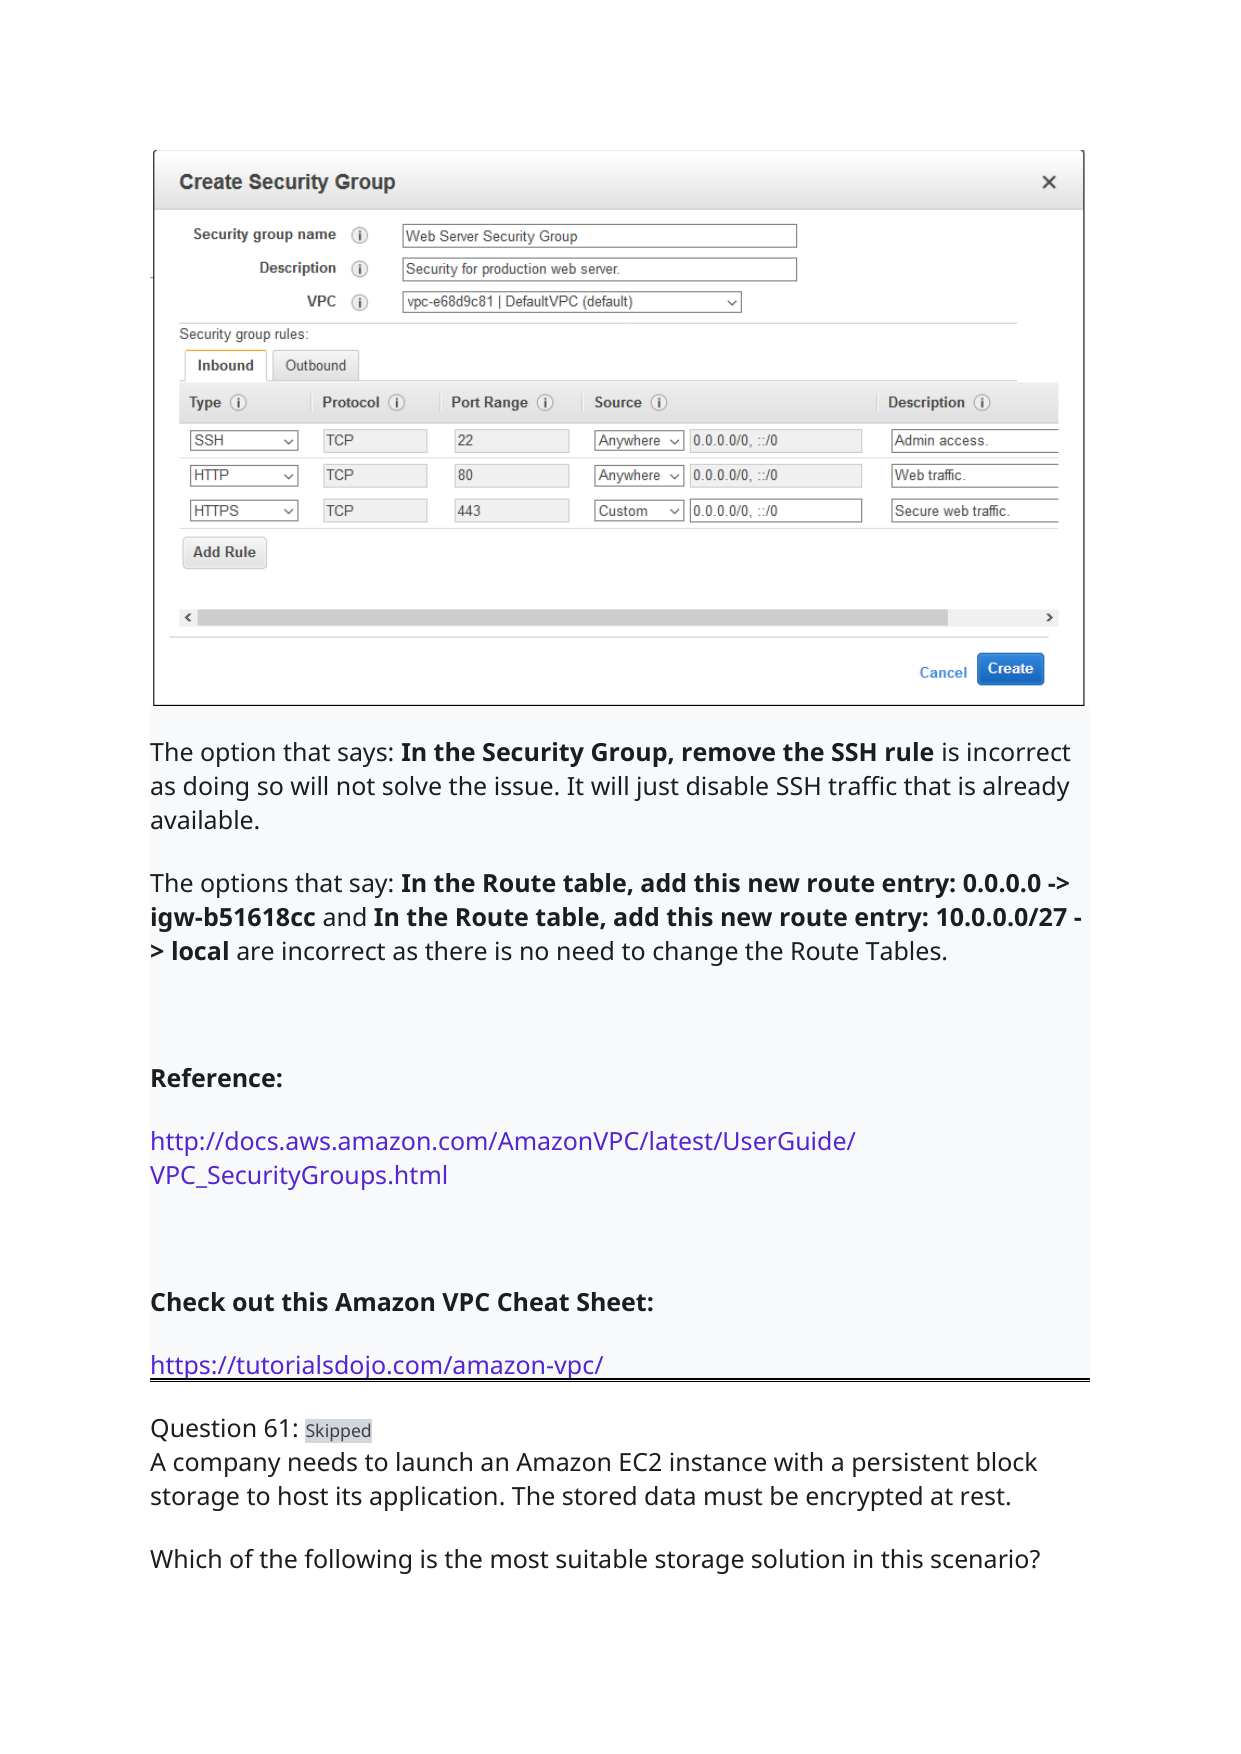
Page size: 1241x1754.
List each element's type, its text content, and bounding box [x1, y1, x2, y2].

text The options that say: In the Route table, add this new route entry: 0.0.0.0 -> igw-b51618cc and In the Route table, add this new route entry: 10.0.0.0/27 -> local are incorrect as there is no need to change the Route Tables. [150, 866, 1090, 968]
text A company needs to launch an Amazon EC2 instance with a persistent block storage to host its application. The stored data must be encrypted at rest. [150, 1445, 1090, 1513]
text Reference: [150, 1060, 1090, 1094]
text The option that says: In the Security Group, remove the SSH rule is incorrect as doing so will not solve the issue. It will just disable SSH traffic that is already available. [150, 734, 1090, 837]
text https://tutorialsdojo.com/amazon-vpc/ [150, 1347, 1090, 1378]
picture [150, 150, 1091, 706]
text Question 61: Skipped [150, 1411, 1090, 1445]
text Check out this Amazon VPC Cheat Sheet: [150, 1284, 1090, 1318]
text Which of the following is the most suitable storage solution in this scenario? [150, 1542, 1090, 1576]
text http://docs.aws.amazon.com/AmazonVPC/latest/UserGuide/VPC_SecurityGroups.html [150, 1124, 1090, 1192]
